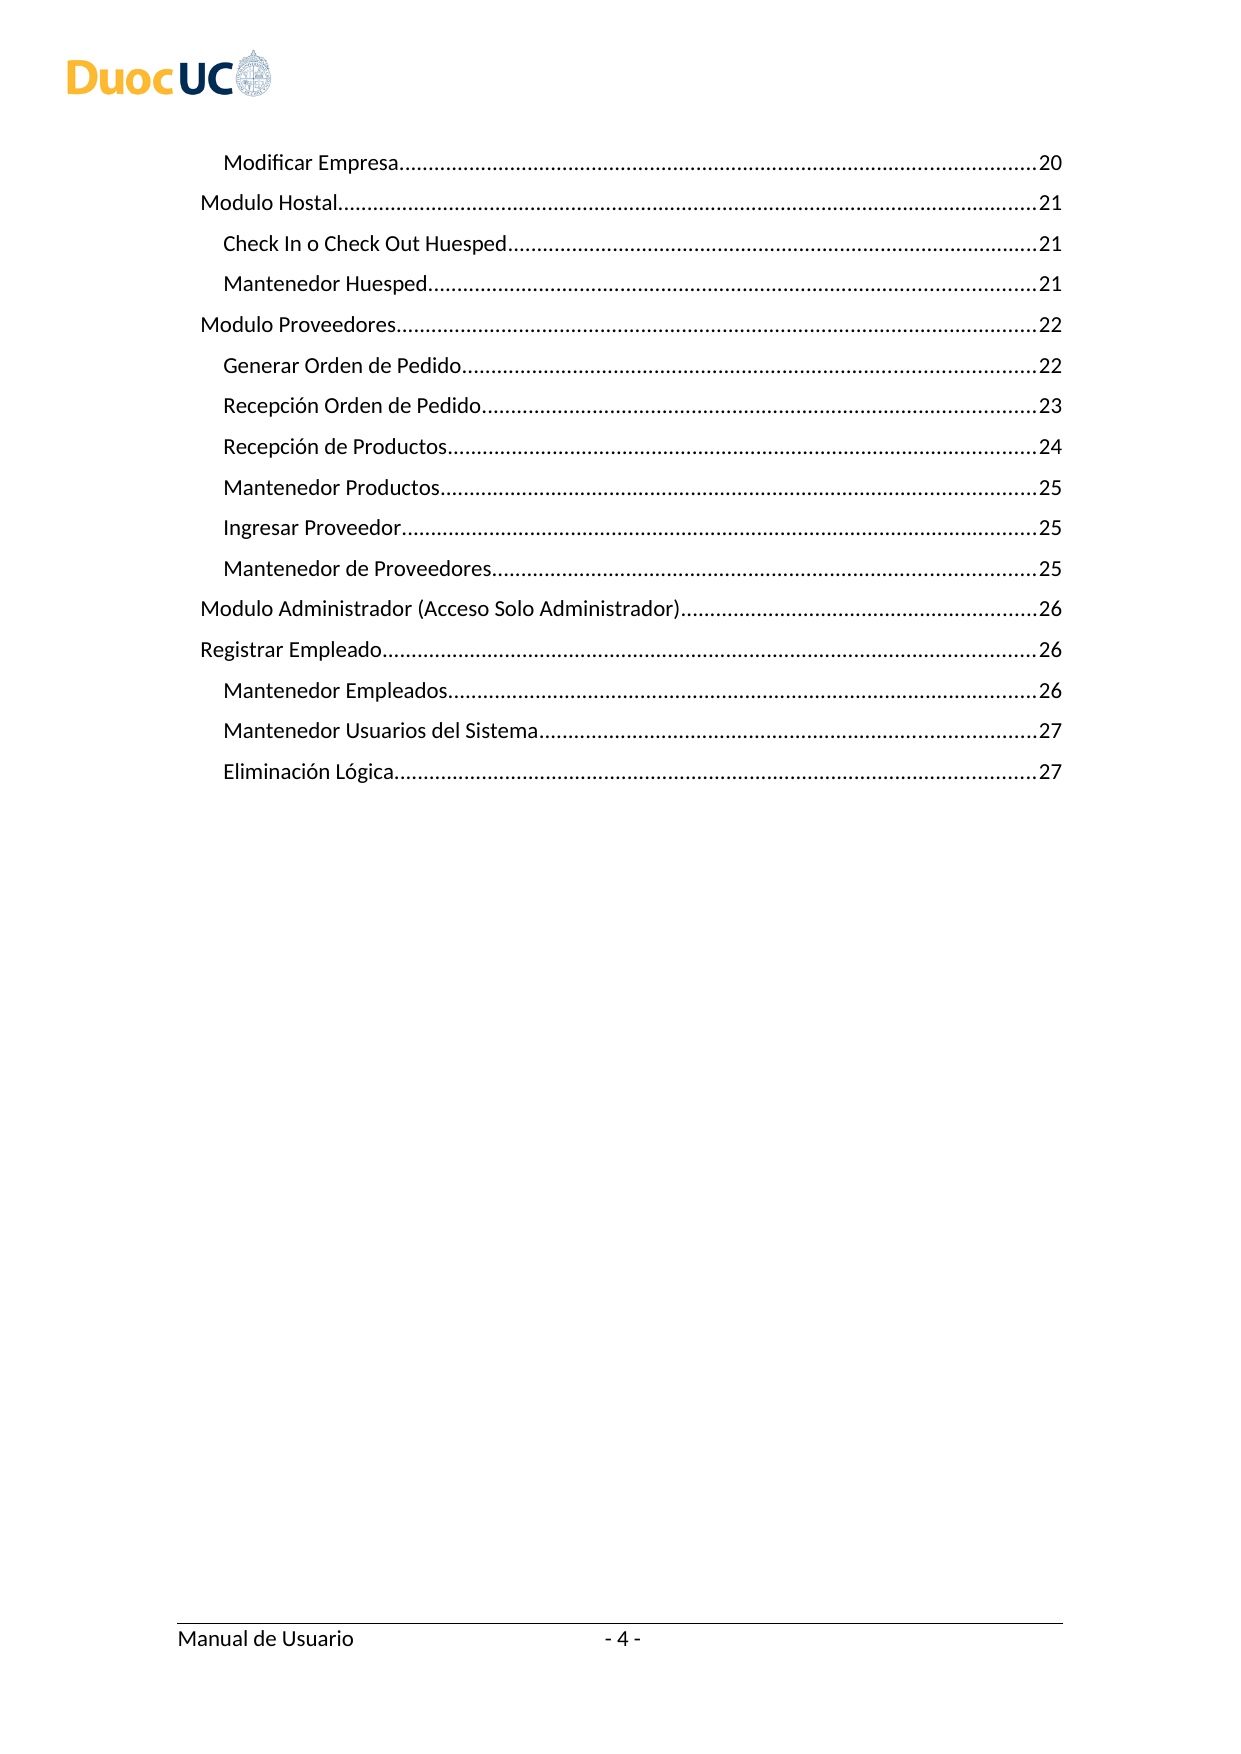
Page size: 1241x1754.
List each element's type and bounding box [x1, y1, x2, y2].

picture [57, 45, 278, 101]
